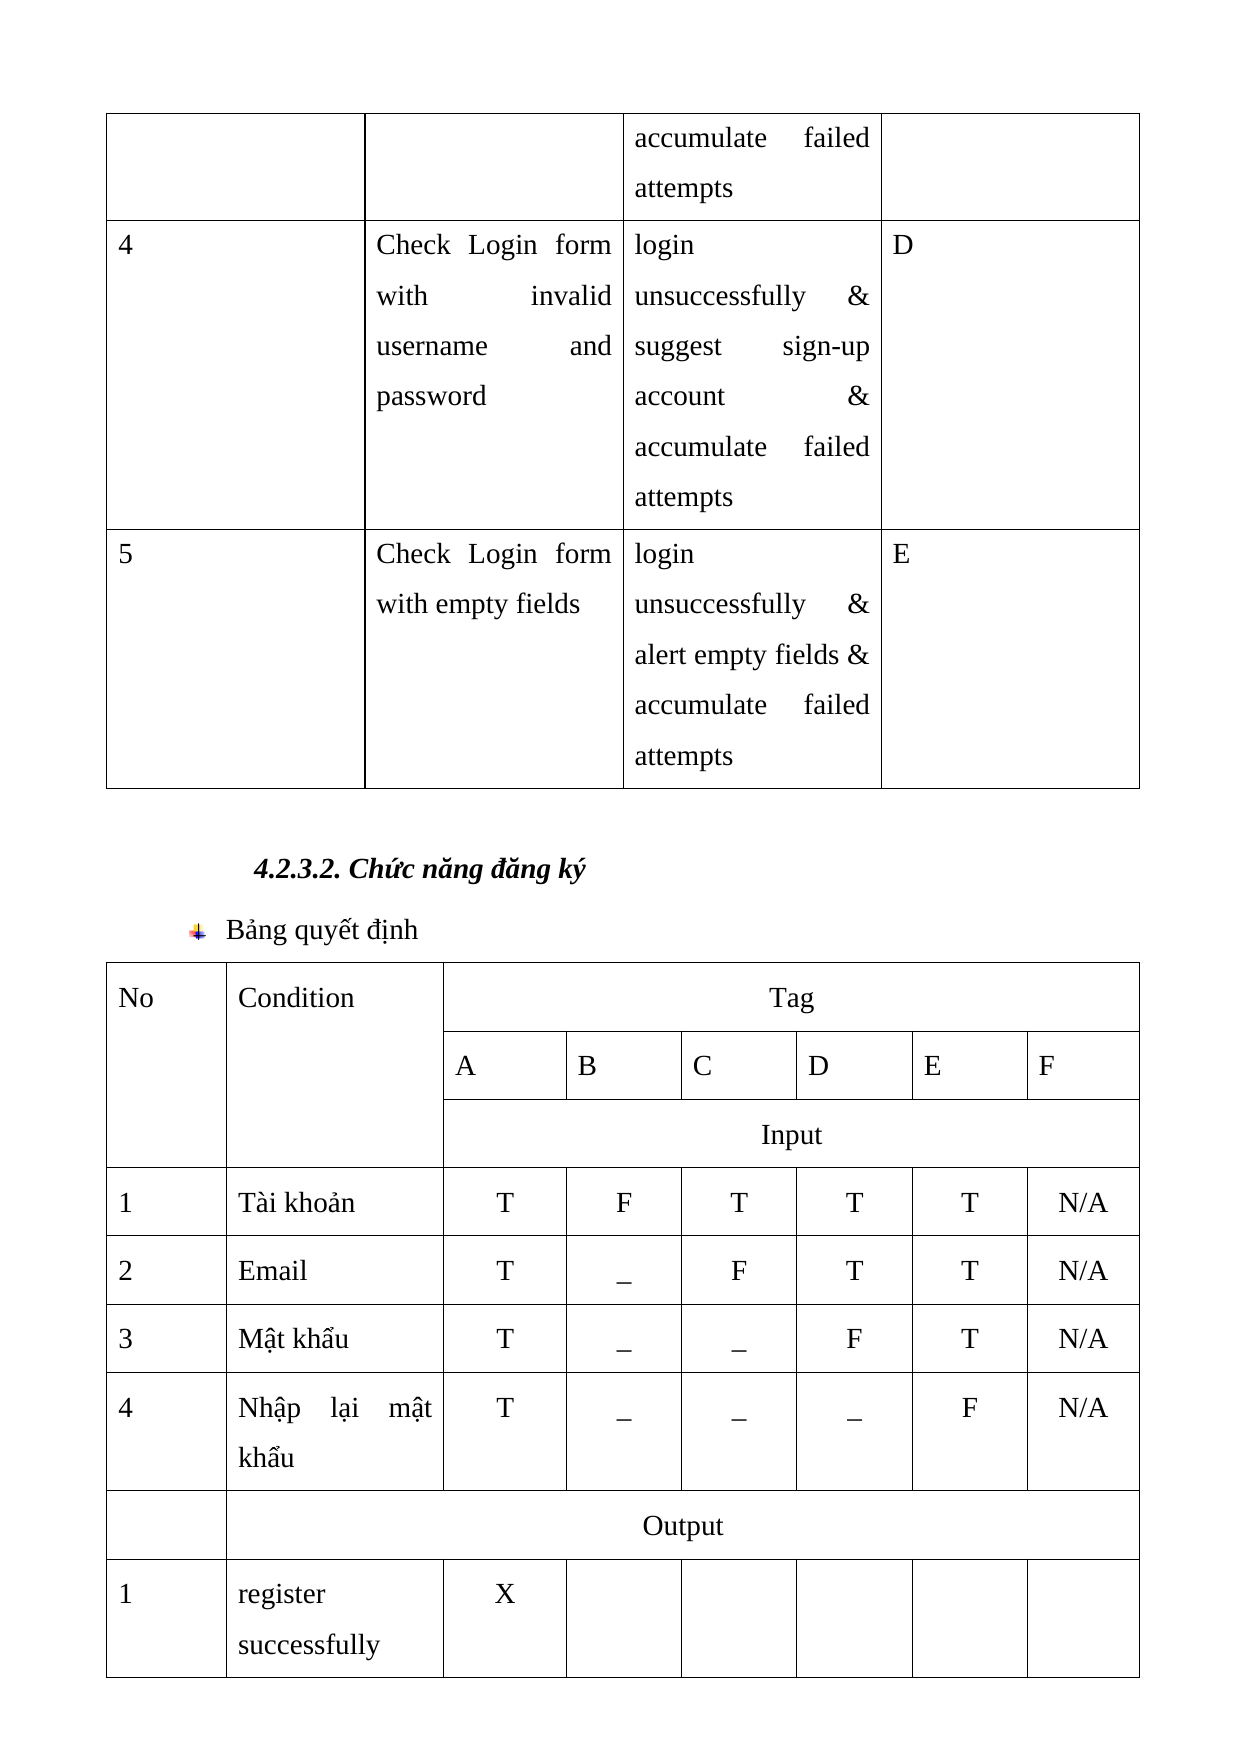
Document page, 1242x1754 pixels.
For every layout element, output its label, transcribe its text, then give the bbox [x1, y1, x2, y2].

table_cell F [913, 1373, 1027, 1490]
table_cell N/A [1028, 1305, 1139, 1372]
table_cell T [444, 1168, 566, 1235]
table_cell N/A [1028, 1373, 1139, 1490]
table_cell T [913, 1168, 1027, 1235]
table_cell [1028, 1560, 1139, 1677]
table_cell 3 [107, 1305, 226, 1372]
table_cell T [797, 1168, 912, 1235]
table_cell _ [682, 1305, 796, 1372]
table_cell B [567, 1032, 681, 1099]
list Bảng quyết định [188, 912, 1140, 946]
table_cell 5 [107, 530, 364, 788]
table_cell 3 [107, 114, 364, 220]
table_header Tag [444, 963, 1139, 1031]
table_cell T [444, 1236, 566, 1303]
table_cell _ [797, 1373, 912, 1490]
table_cell F [682, 1236, 796, 1303]
table_cell _ [567, 1305, 681, 1372]
table_cell 4 [107, 221, 364, 529]
table_cell Check Login form with empty fields [366, 530, 623, 788]
table_cell Check Login form with invalid username and password [366, 221, 623, 529]
picture [189, 922, 206, 940]
table_cell F [567, 1168, 681, 1235]
table_cell Mật khẩu [227, 1305, 443, 1372]
table_cell T [797, 1236, 912, 1303]
table_cell register successfully [227, 1560, 443, 1677]
table_cell [797, 1560, 912, 1677]
table_cell T [682, 1168, 796, 1235]
table_cell X [444, 1560, 566, 1677]
table_cell [107, 1491, 226, 1558]
table_cell _ [682, 1373, 796, 1490]
table_cell Input [444, 1100, 1139, 1167]
table_cell T [444, 1305, 566, 1372]
table_cell E [913, 1032, 1027, 1099]
table_cell Email [227, 1236, 443, 1303]
table_cell Output [227, 1491, 1139, 1558]
table_cell Nhập lại mật khẩu [227, 1373, 443, 1490]
table_cell A [444, 1032, 566, 1099]
table_cell [567, 1560, 681, 1677]
table_cell [913, 1560, 1027, 1677]
table_header No [107, 963, 226, 1167]
table_cell _ [567, 1236, 681, 1303]
table_header Condition [227, 963, 443, 1167]
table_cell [624, 114, 881, 220]
table_cell 4 [107, 1373, 226, 1490]
subtitle Chức năng đăng ký [254, 851, 1140, 885]
table_cell C [882, 114, 1139, 220]
table_cell N/A [1028, 1168, 1139, 1235]
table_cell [624, 221, 881, 529]
table_cell 1 [107, 1168, 226, 1235]
table_cell F [1028, 1032, 1139, 1099]
table_cell Tài khoản [227, 1168, 443, 1235]
table_cell D [797, 1032, 912, 1099]
table_cell login unsuccessfully & alert empty fields & accumulate failed attempts [624, 530, 881, 788]
table_cell C [682, 1032, 796, 1099]
table_cell [682, 1560, 796, 1677]
table_cell N/A [1028, 1236, 1139, 1303]
table_cell E [882, 530, 1139, 788]
table_cell _ [567, 1373, 681, 1490]
table_cell T [444, 1373, 566, 1490]
table_cell F [797, 1305, 912, 1372]
table_cell 2 [107, 1236, 226, 1303]
table_cell T [913, 1236, 1027, 1303]
table_cell 1 [107, 1560, 226, 1677]
table_cell D [882, 221, 1139, 529]
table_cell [366, 114, 623, 220]
table_cell T [913, 1305, 1027, 1372]
